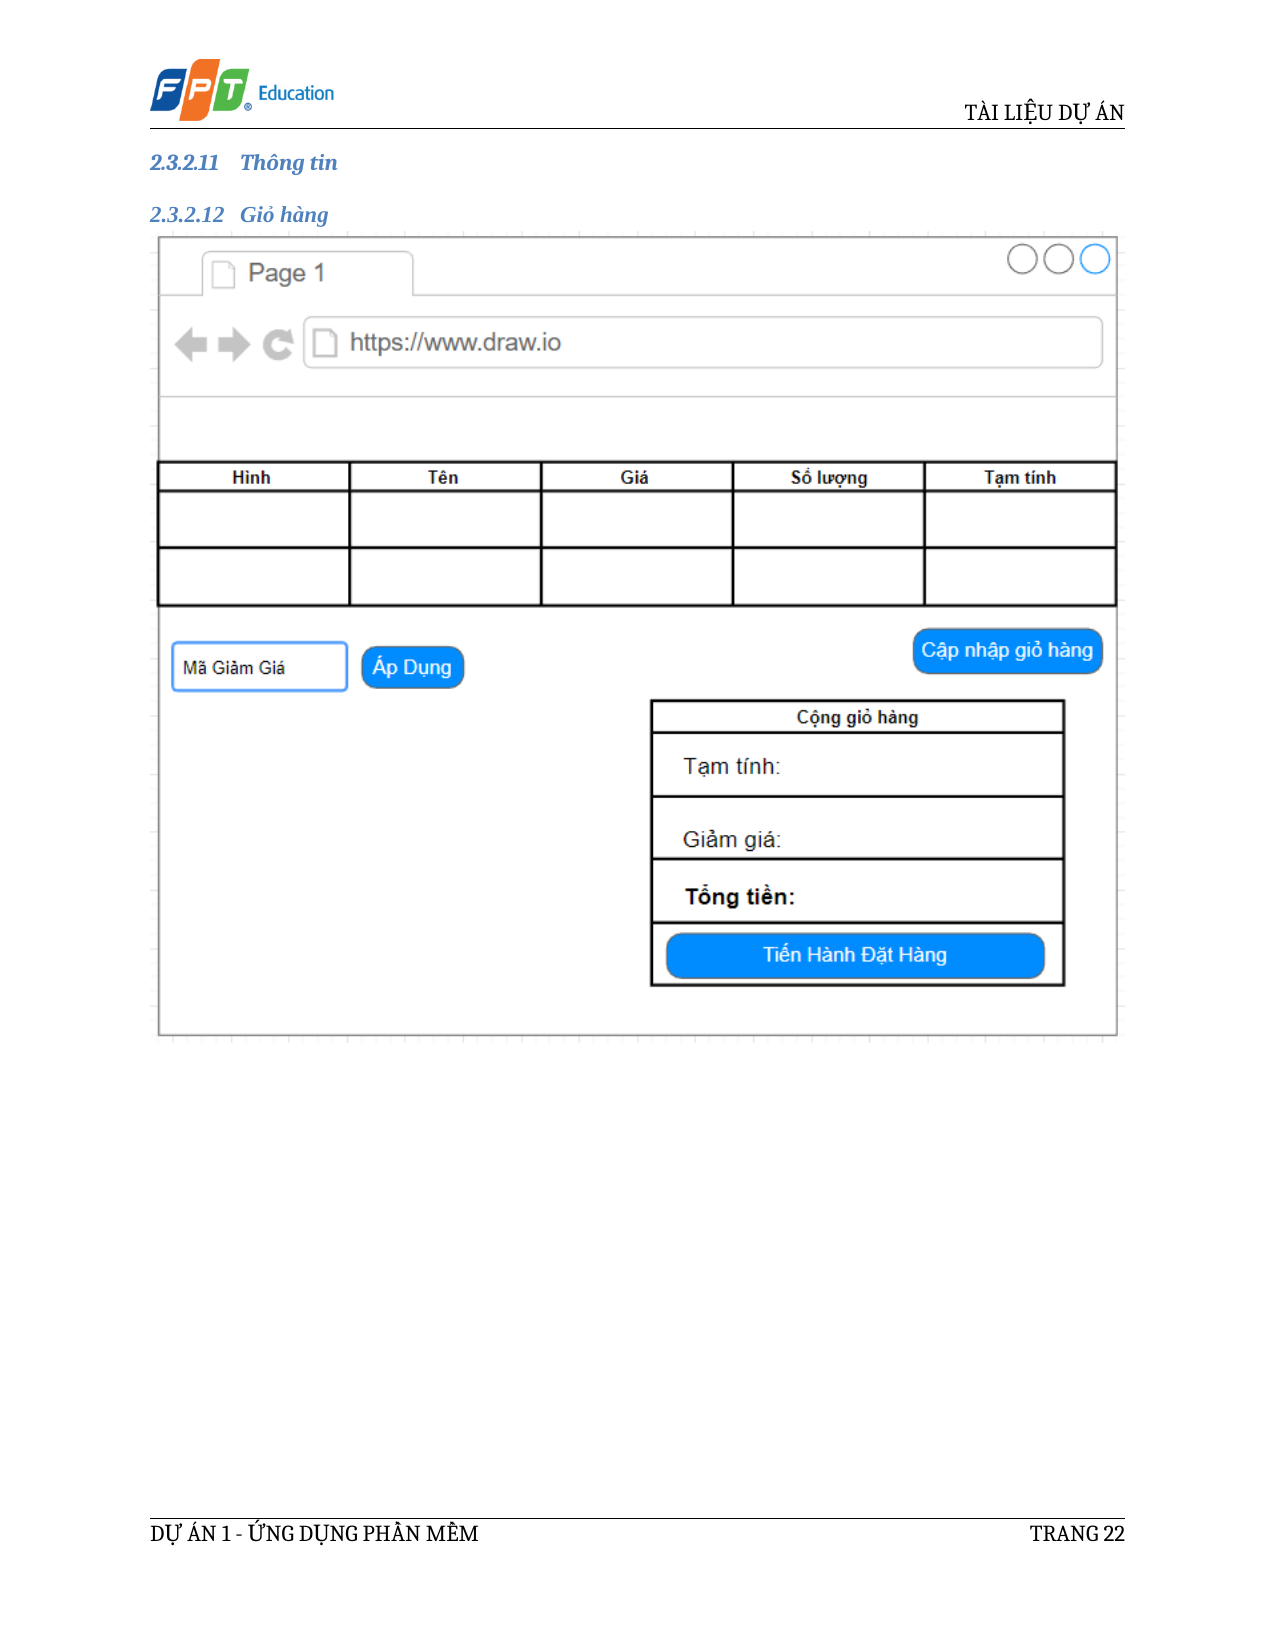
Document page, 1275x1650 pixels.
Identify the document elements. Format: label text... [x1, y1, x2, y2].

picture [150, 231, 1125, 1043]
subtitle Thông tin [150, 150, 1125, 176]
subtitle Giỏ hàng [150, 201, 1125, 227]
picture [150, 59, 336, 121]
